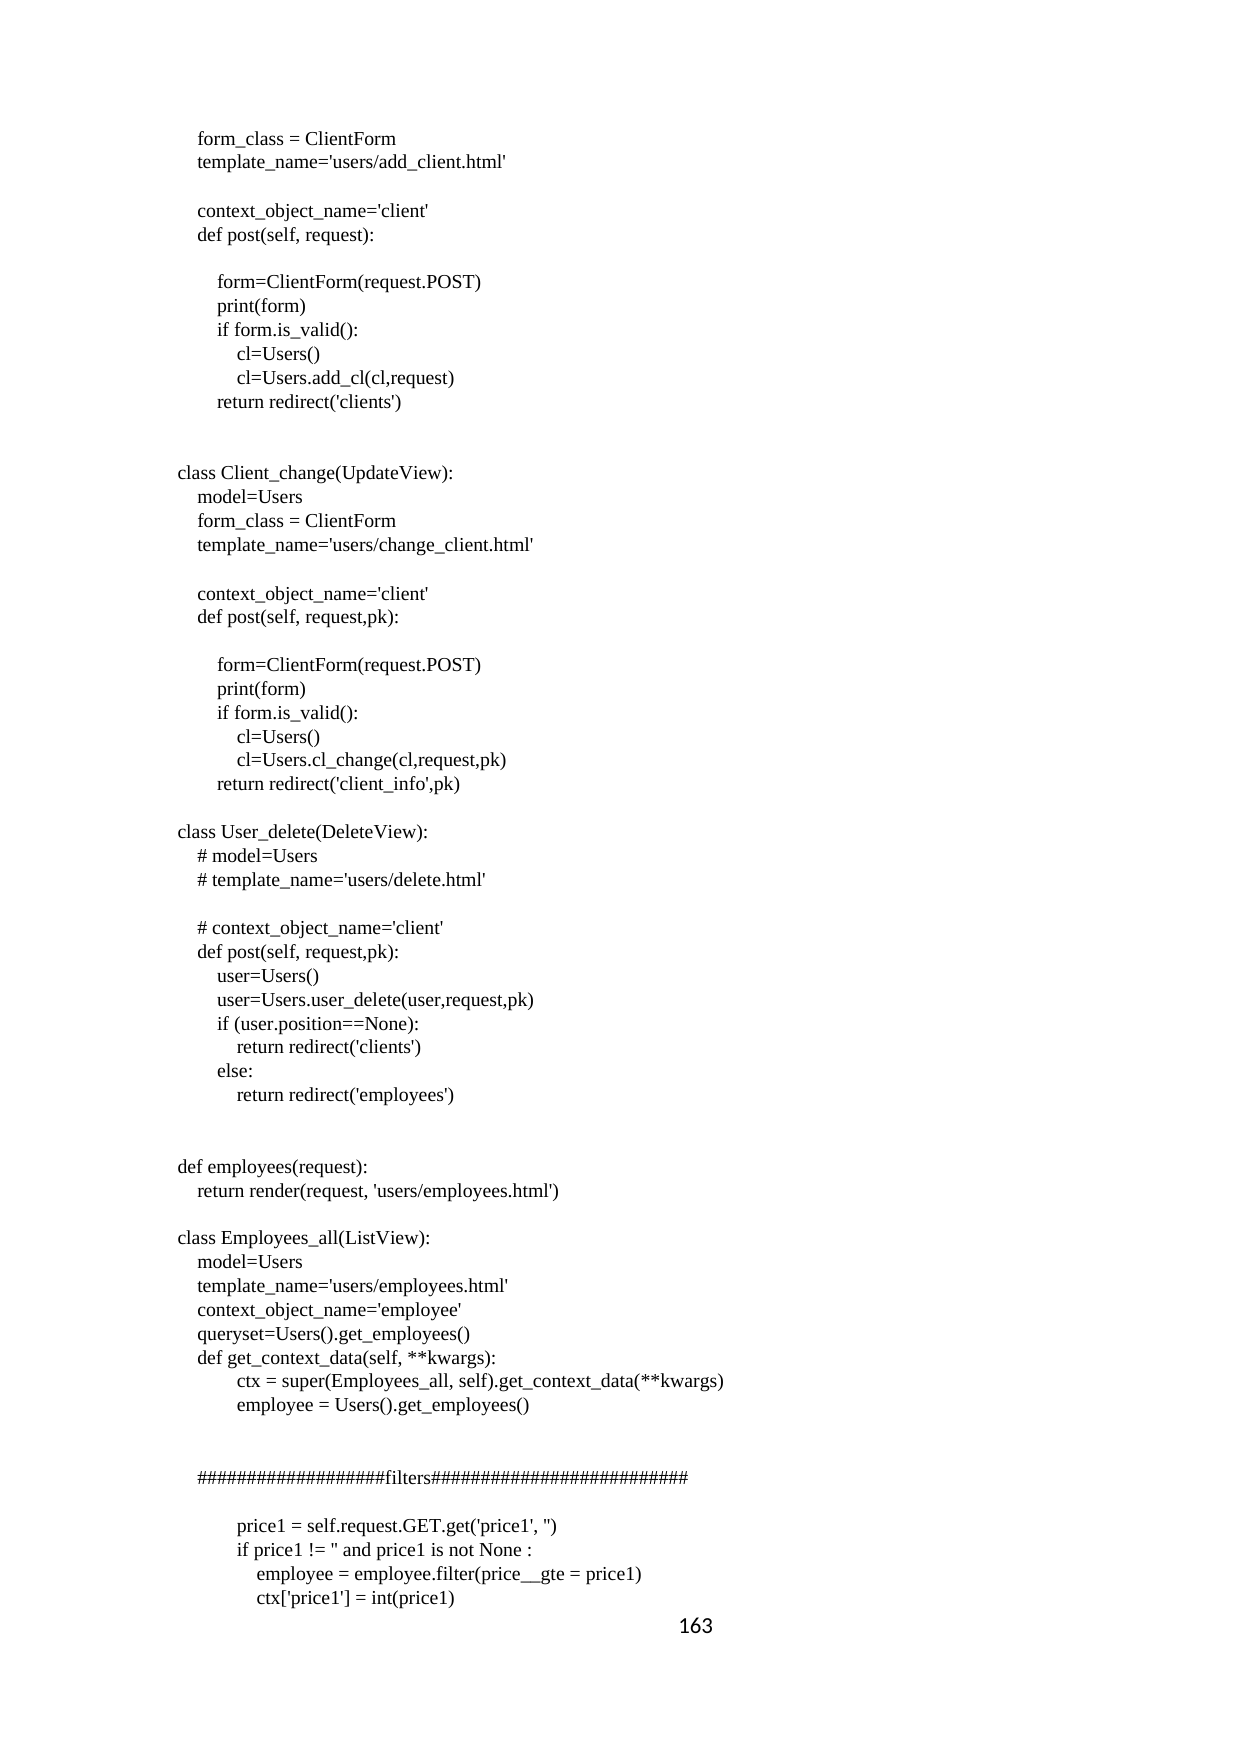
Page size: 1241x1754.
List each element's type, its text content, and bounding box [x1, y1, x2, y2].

text template_name='users/change_client.html' [177, 533, 1181, 556]
text model=Users [177, 485, 1181, 508]
text cl=Users() [177, 342, 1181, 365]
text template_name='users/add_client.html' [177, 150, 1181, 173]
text template_name='users/employees.html' [177, 1274, 1181, 1297]
text # context_object_name='client' [177, 916, 1181, 939]
text form_class = ClientForm [177, 509, 1181, 532]
text cl=Users.add_cl(cl,request) [177, 366, 1181, 389]
text def get_context_data(self, **kwargs): [177, 1346, 1181, 1368]
text if form.is_valid(): [177, 701, 1181, 723]
text queryset=Users().get_employees() [177, 1322, 1181, 1344]
text form=ClientForm(request.POST) [177, 271, 1181, 293]
text if price1 != '' and price1 is not None : [177, 1538, 1181, 1561]
text class Employees_all(ListView): [177, 1226, 1181, 1249]
text print(form) [177, 294, 1181, 317]
text return redirect('employees') [177, 1083, 1181, 1106]
text def employees(request): [177, 1155, 1181, 1178]
text def post(self, request,pk): [177, 940, 1181, 963]
text employee = Users().get_employees() [177, 1393, 1181, 1416]
text ###################filters########################## [177, 1466, 1181, 1488]
text return redirect('clients') [177, 390, 1181, 413]
text price1 = self.request.GET.get('price1', '') [177, 1514, 1181, 1537]
text return redirect('client_info',pk) [177, 772, 1181, 795]
text return redirect('clients') [177, 1036, 1181, 1058]
text ctx['price1'] = int(price1) [177, 1586, 1181, 1609]
text def post(self, request,pk): [177, 605, 1181, 628]
text context_object_name='employee' [177, 1298, 1181, 1321]
text # template_name='users/delete.html' [177, 868, 1181, 891]
text cl=Users() [177, 724, 1181, 747]
text ctx = super(Employees_all, self).get_context_data(**kwargs) [177, 1369, 1181, 1392]
text if (user.position==None): [177, 1012, 1181, 1034]
text cl=Users.cl_change(cl,request,pk) [177, 748, 1181, 771]
text class Client_change(UpdateView): [177, 461, 1181, 484]
text user=Users() [177, 964, 1181, 987]
text form=ClientForm(request.POST) [177, 653, 1181, 676]
text form_class = ClientForm [177, 127, 1181, 149]
text print(form) [177, 677, 1181, 700]
text class User_delete(DeleteView): [177, 820, 1181, 843]
text return render(request, 'users/employees.html') [177, 1179, 1181, 1201]
text # model=Users [177, 844, 1181, 867]
text employee = employee.filter(price__gte = price1) [177, 1562, 1181, 1585]
text context_object_name='client' [177, 581, 1181, 604]
text def post(self, request): [177, 223, 1181, 246]
text else: [177, 1059, 1181, 1082]
text context_object_name='client' [177, 199, 1181, 222]
text if form.is_valid(): [177, 318, 1181, 341]
text model=Users [177, 1250, 1181, 1273]
text user=Users.user_delete(user,request,pk) [177, 988, 1181, 1011]
